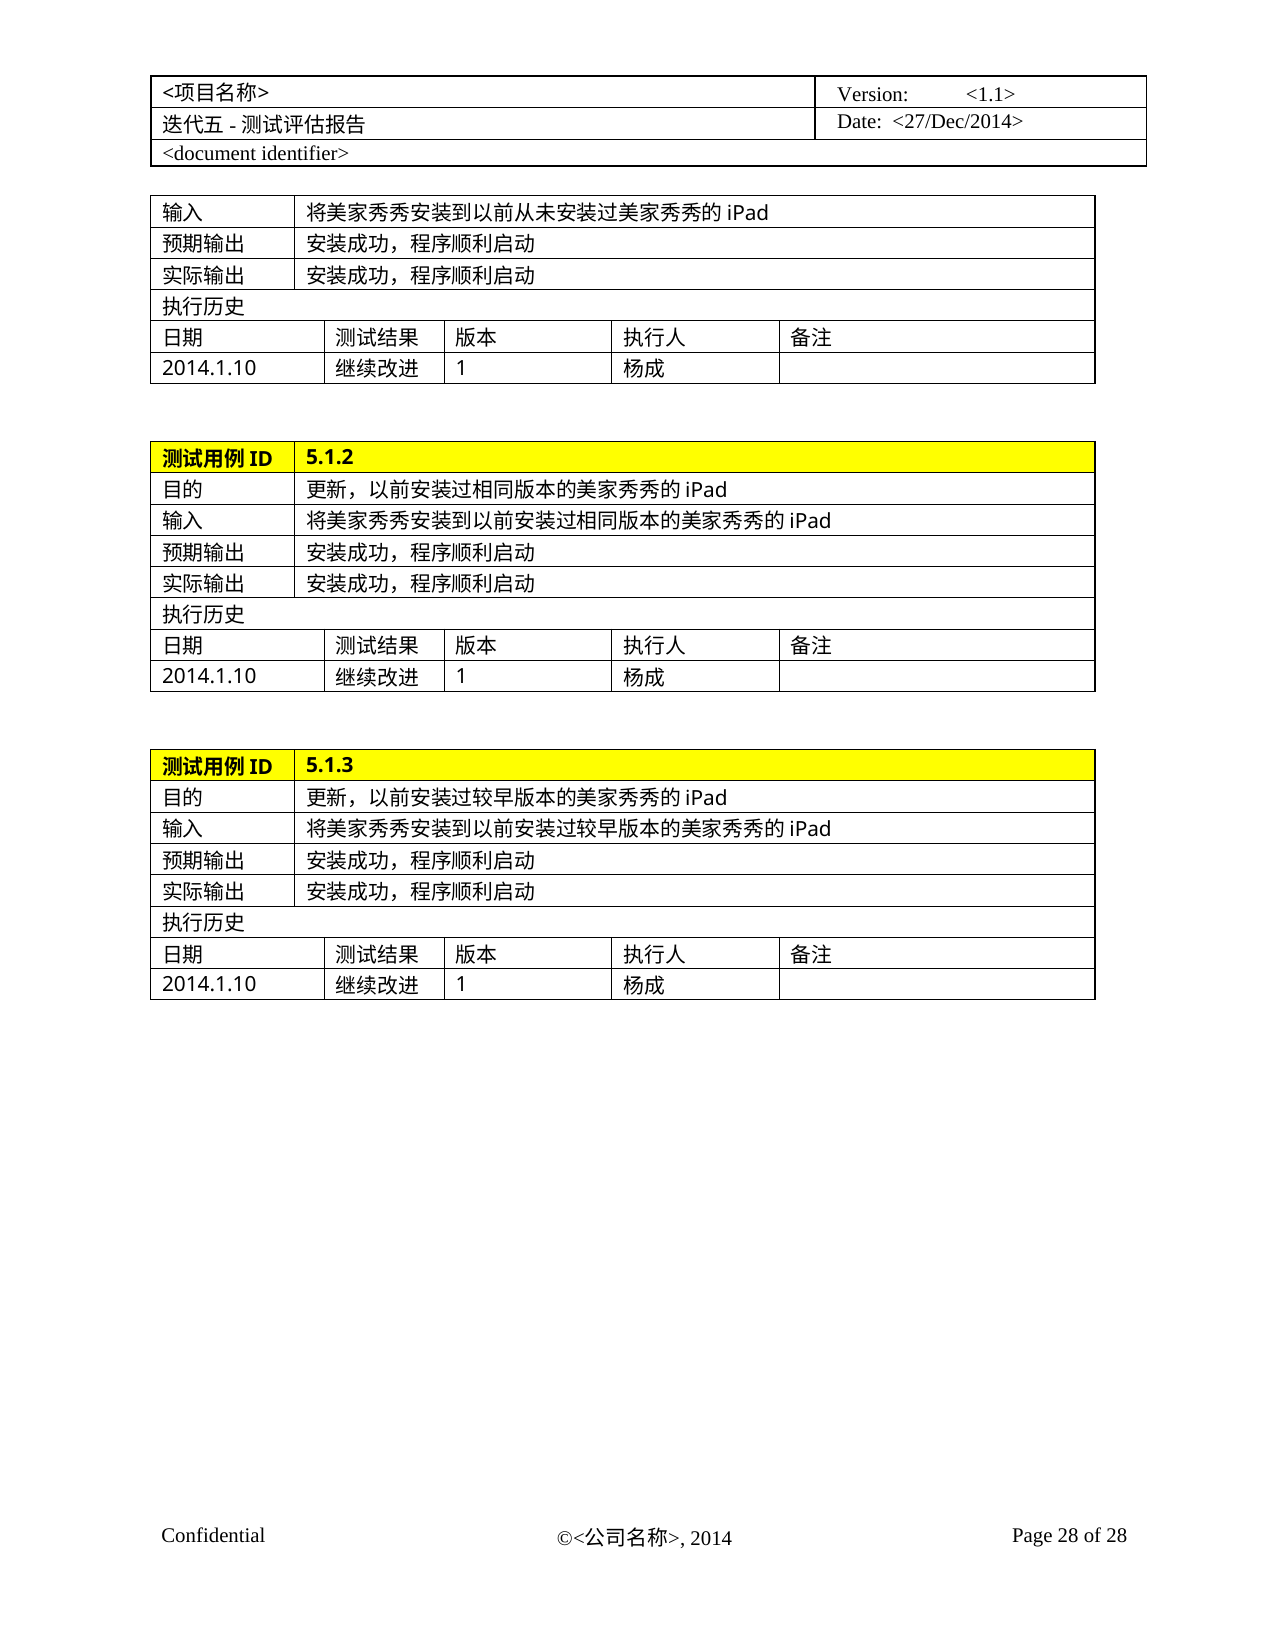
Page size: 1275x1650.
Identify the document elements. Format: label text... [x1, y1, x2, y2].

table_cell 预期输出 [151, 228, 294, 258]
table_cell [780, 969, 1094, 999]
table_cell 执行历史 [151, 290, 1094, 320]
table_cell 安装成功，程序顺利启动 [295, 228, 1094, 258]
table_cell 输入 [151, 196, 294, 227]
table_cell 日期 [151, 938, 324, 968]
table_cell 杨成 [612, 661, 779, 691]
table_cell [780, 353, 1094, 383]
table_cell 备注 [780, 630, 1094, 660]
table_cell 更新，以前安装过较早版本的美家秀秀的iPad [295, 781, 1094, 812]
table_cell 安装成功，程序顺利启动 [295, 875, 1094, 906]
table_cell 实际输出 [151, 259, 294, 289]
table_header 5.1.2 [295, 442, 1094, 472]
table_cell 测试结果 [325, 630, 444, 660]
table_cell 将美家秀秀安装到以前从未安装过美家秀秀的iPad [295, 196, 1094, 227]
table_cell 继续改进 [325, 969, 444, 999]
table_header 测试用例ID [151, 442, 294, 472]
table_cell 目的 [151, 781, 294, 812]
table_cell 继续改进 [325, 353, 444, 383]
table_cell 预期输出 [151, 844, 294, 874]
table_cell 1 [445, 353, 611, 383]
table_cell 日期 [151, 630, 324, 660]
table_cell [780, 661, 1094, 691]
table_cell 日期 [151, 321, 324, 352]
table_cell 更新，以前安装过相同版本的美家秀秀的iPad [295, 473, 1094, 503]
table_cell 杨成 [612, 353, 779, 383]
table_cell 杨成 [612, 969, 779, 999]
table_cell 将美家秀秀安装到以前安装过较早版本的美家秀秀的iPad [295, 813, 1094, 843]
table_cell 安装成功，程序顺利启动 [295, 536, 1094, 566]
table_cell 执行历史 [151, 598, 1094, 628]
table_cell 备注 [780, 321, 1094, 352]
table_cell 输入 [151, 505, 294, 535]
table_cell 执行人 [612, 321, 779, 352]
table_cell 2014.1.10 [151, 661, 324, 691]
table_cell 备注 [780, 938, 1094, 968]
table_header 测试用例ID [151, 750, 294, 780]
table_cell 安装成功，程序顺利启动 [295, 567, 1094, 597]
table_cell 测试结果 [325, 938, 444, 968]
table_cell 实际输出 [151, 875, 294, 906]
table_cell 将美家秀秀安装到以前安装过相同版本的美家秀秀的iPad [295, 505, 1094, 535]
table_cell 输入 [151, 813, 294, 843]
table_cell 执行人 [612, 938, 779, 968]
table_cell 测试结果 [325, 321, 444, 352]
table_cell 安装成功，程序顺利启动 [295, 259, 1094, 289]
table_cell 目的 [151, 473, 294, 503]
table_cell 1 [445, 661, 611, 691]
table_cell 继续改进 [325, 661, 444, 691]
table_cell 实际输出 [151, 567, 294, 597]
table_cell 1 [445, 969, 611, 999]
table_cell 版本 [445, 938, 611, 968]
table_cell 安装成功，程序顺利启动 [295, 844, 1094, 874]
table_cell 执行历史 [151, 907, 1094, 937]
table_cell 执行人 [612, 630, 779, 660]
table_header 5.1.3 [295, 750, 1094, 780]
table_cell 2014.1.10 [151, 969, 324, 999]
table_cell 2014.1.10 [151, 353, 324, 383]
table_cell 预期输出 [151, 536, 294, 566]
table_cell 版本 [445, 630, 611, 660]
table_cell 版本 [445, 321, 611, 352]
